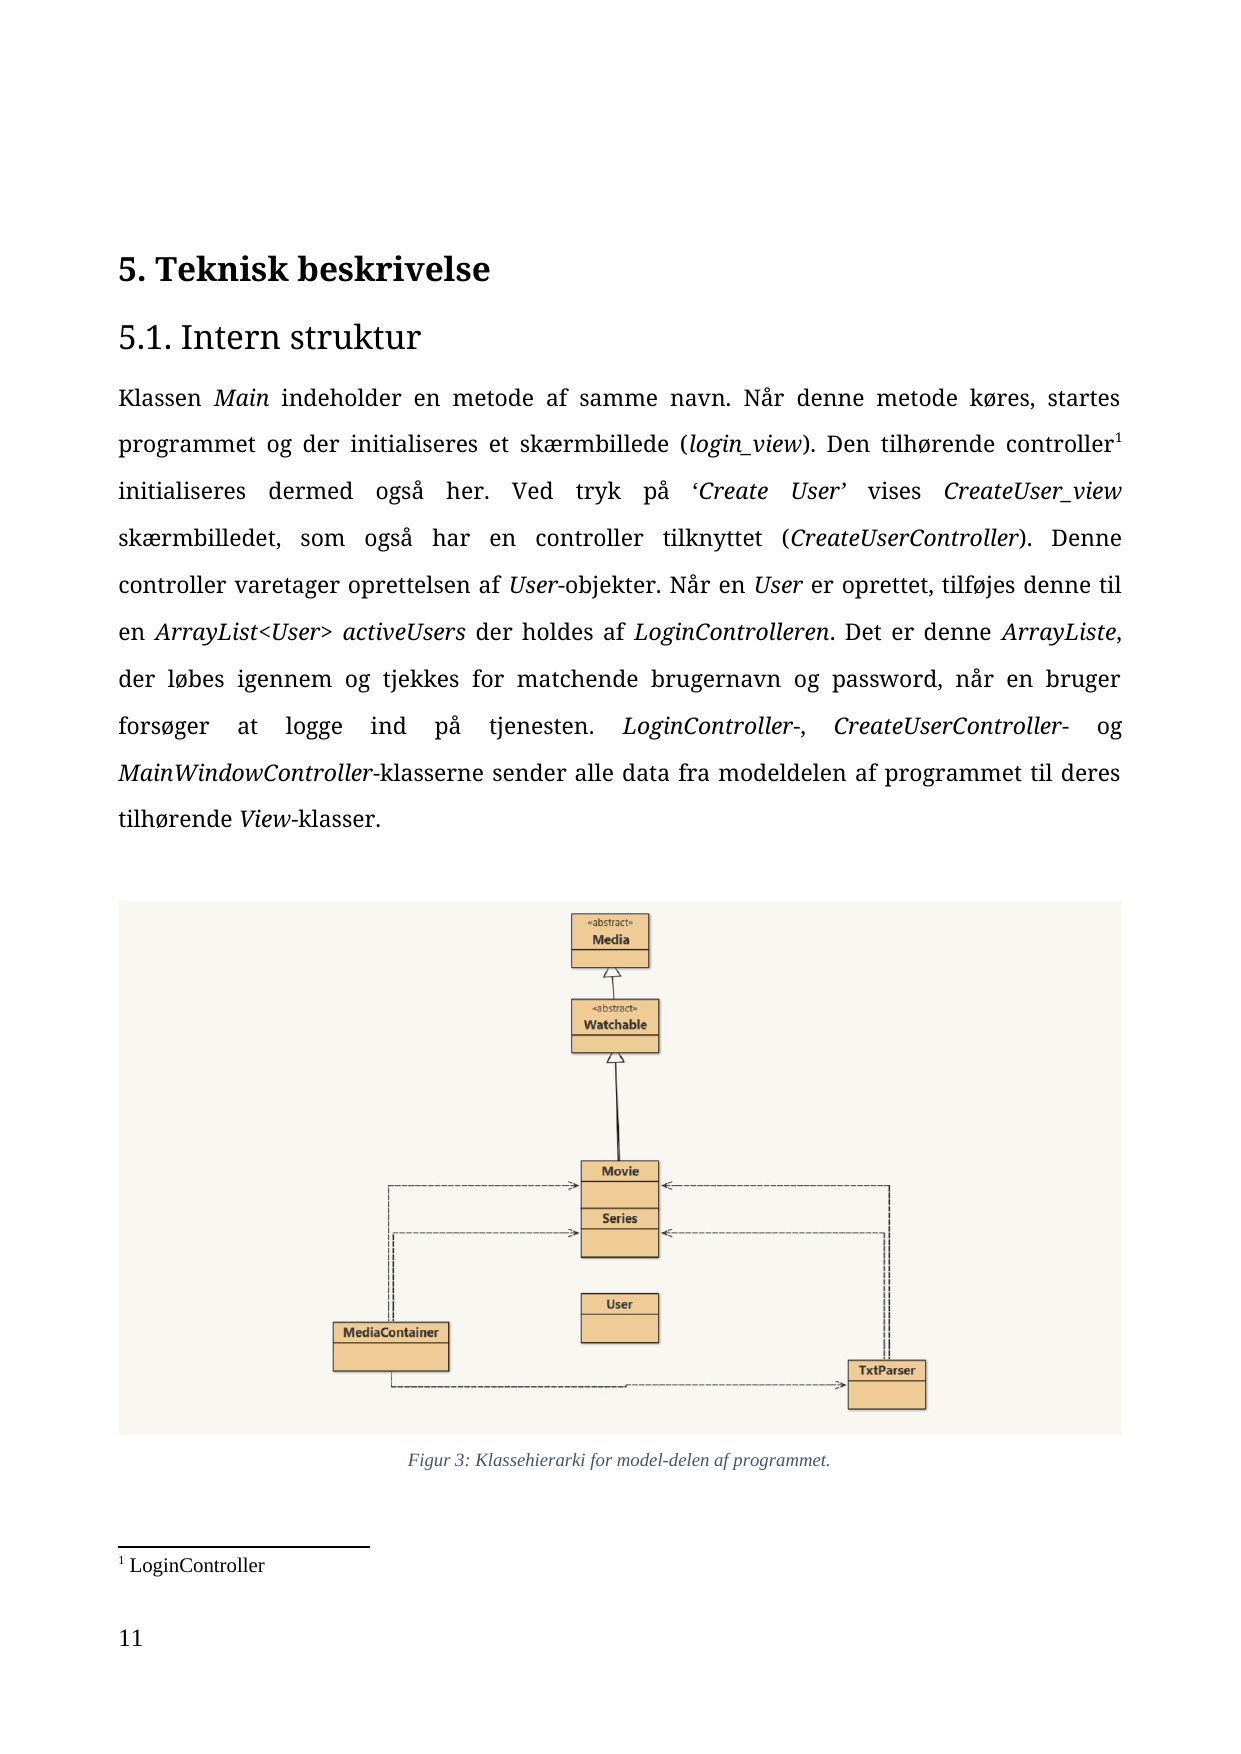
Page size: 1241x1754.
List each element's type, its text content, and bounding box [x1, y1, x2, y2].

picture [118, 901, 1122, 1435]
text Klassen Main indeholder en metode af samme navn. Når denne metode køres, startes programmet og der initialiseres et skærmbillede (login_view). Den tilhørende controller initialiseres dermed også her. Ved tryk på ‘Create User’ vises CreateUser_view skærmbilledet, som også har en controller tilknyttet (CreateUserController). Denne controller varetager oprettelsen af User-objekter. Når en User er oprettet, tilføjes denne til en ArrayList<User> activeUsers der holdes af LoginControlleren. Det er denne ArrayListe, der løbes igennem og tjekkes for matchende brugernavn og password, når en bruger forsøger at logge ind på tjenesten. LoginController-, CreateUserController- og MainWindowController-klasserne sender alle data fra modeldelen af programmet til deres tilhørende View-klasser. [118, 382, 1122, 835]
subtitle 5.1. Intern struktur [118, 313, 1122, 359]
subtitle 5. Teknisk beskrivelse [118, 245, 1122, 291]
text Figur 3: Klassehierarki for model-delen af programmet. [118, 1449, 1122, 1471]
